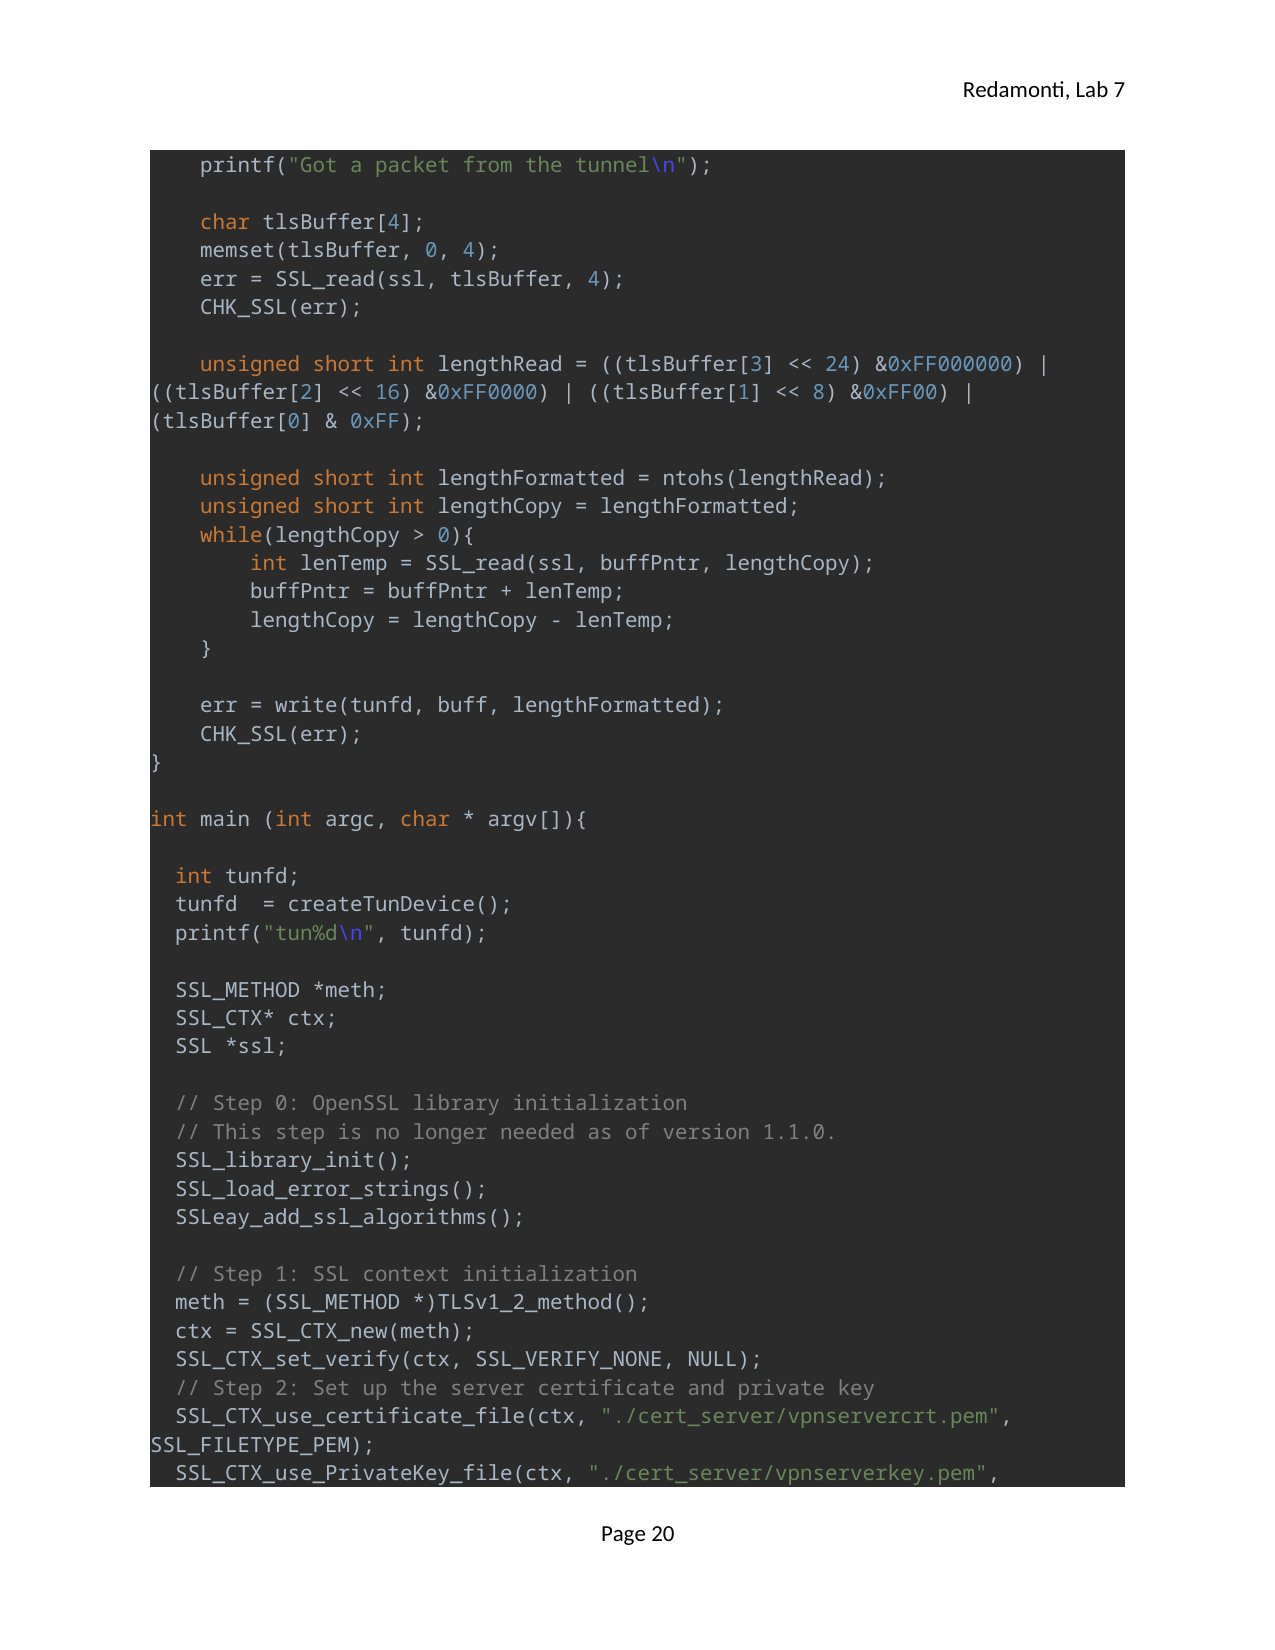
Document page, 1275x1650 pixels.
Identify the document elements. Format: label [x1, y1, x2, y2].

text [150, 150, 1125, 1487]
